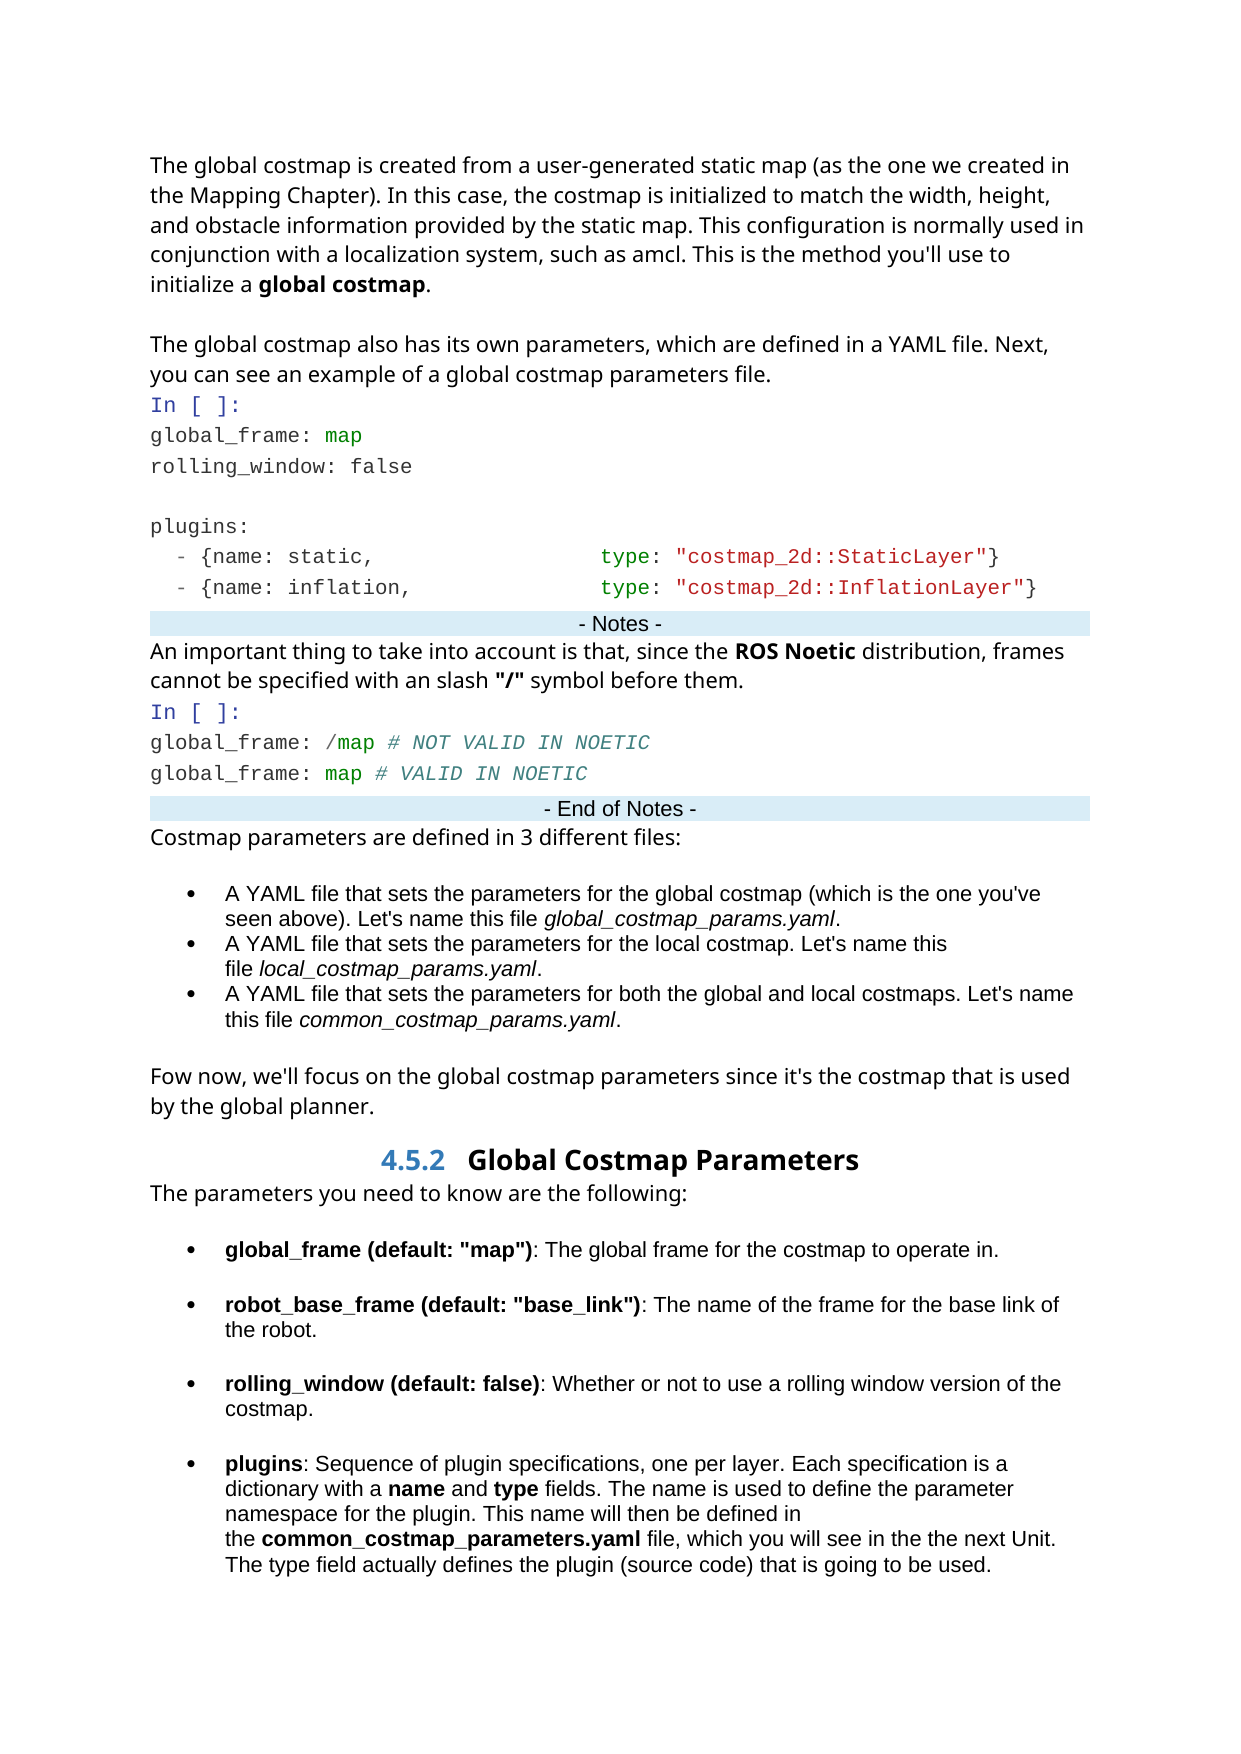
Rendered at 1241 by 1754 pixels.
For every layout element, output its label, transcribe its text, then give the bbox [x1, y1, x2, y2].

text global_frame: map # VALID IN NOETIC [150, 756, 1090, 786]
text rolling_window: false [150, 449, 1090, 479]
text The parameters you need to know are the following: [150, 1178, 1090, 1208]
text plugins: [150, 509, 1090, 540]
list A YAML file that sets the parameters for the local costmap. Let's name this file local_costmap_params.yaml. [187, 931, 1090, 981]
text - Notes - [150, 611, 1090, 636]
text An important thing to take into account is that, since the ROS Noetic distribution, frames cannot be specified with an slash "/" symbol before them. [150, 636, 1090, 695]
list rolling_window (default: false): Whether or not to use a rolling window version of the costmap. [187, 1371, 1090, 1421]
text global_frame: /map # NOT VALID IN NOETIC [150, 726, 1090, 756]
text Fow now, we'll focus on the global costmap parameters since it's the costmap that is used by the global planner. [150, 1061, 1090, 1120]
list robot_base_frame (default: "base_link"): The name of the frame for the base link of the robot. [187, 1291, 1090, 1342]
text 4.5.2 Global Costmap Parameters [150, 1140, 1090, 1178]
text Costmap parameters are defined in 3 different files: [150, 821, 1090, 851]
list A YAML file that sets the parameters for both the global and local costmaps. Let's name this file common_costmap_params.yaml. [187, 981, 1090, 1032]
list plugins: Sequence of plugin specifications, one per layer. Each specification is a dictionary with a name and type fields. The name is used to define the parameter namespace for the plugin. This name will then be defined in the common_costmap_parameters.yaml file, which you will see in the the next Unit. The type field actually defines the plugin (source code) that is going to be used. [187, 1451, 1090, 1577]
text global_frame: map [150, 419, 1090, 449]
text In [ ]: [150, 695, 1090, 726]
text - {name: static, type: "costmap_2d::StaticLayer"} [150, 540, 1090, 570]
text The global costmap is created from a user-generated static map (as the one we created in the Mapping Chapter). In this case, the costmap is initialized to match the width, height, and obstacle information provided by the static map. This configuration is normally used in conjunction with a localization system, such as amcl. This is the method you'll use to initialize a global costmap. The global costmap also has its own parameters, which are defined in a YAML file. Next, you can see an example of a global costmap parameters file. [150, 150, 1090, 388]
text In [ ]: [150, 388, 1090, 419]
list global_frame (default: "map"): The global frame for the costmap to operate in. [187, 1237, 1090, 1262]
text - End of Notes - [150, 796, 1090, 821]
list A YAML file that sets the parameters for the global costmap (which is the one you've seen above). Let's name this file global_costmap_params.yaml. [187, 880, 1090, 931]
text - {name: inflation, type: "costmap_2d::InflationLayer"} [150, 570, 1090, 601]
